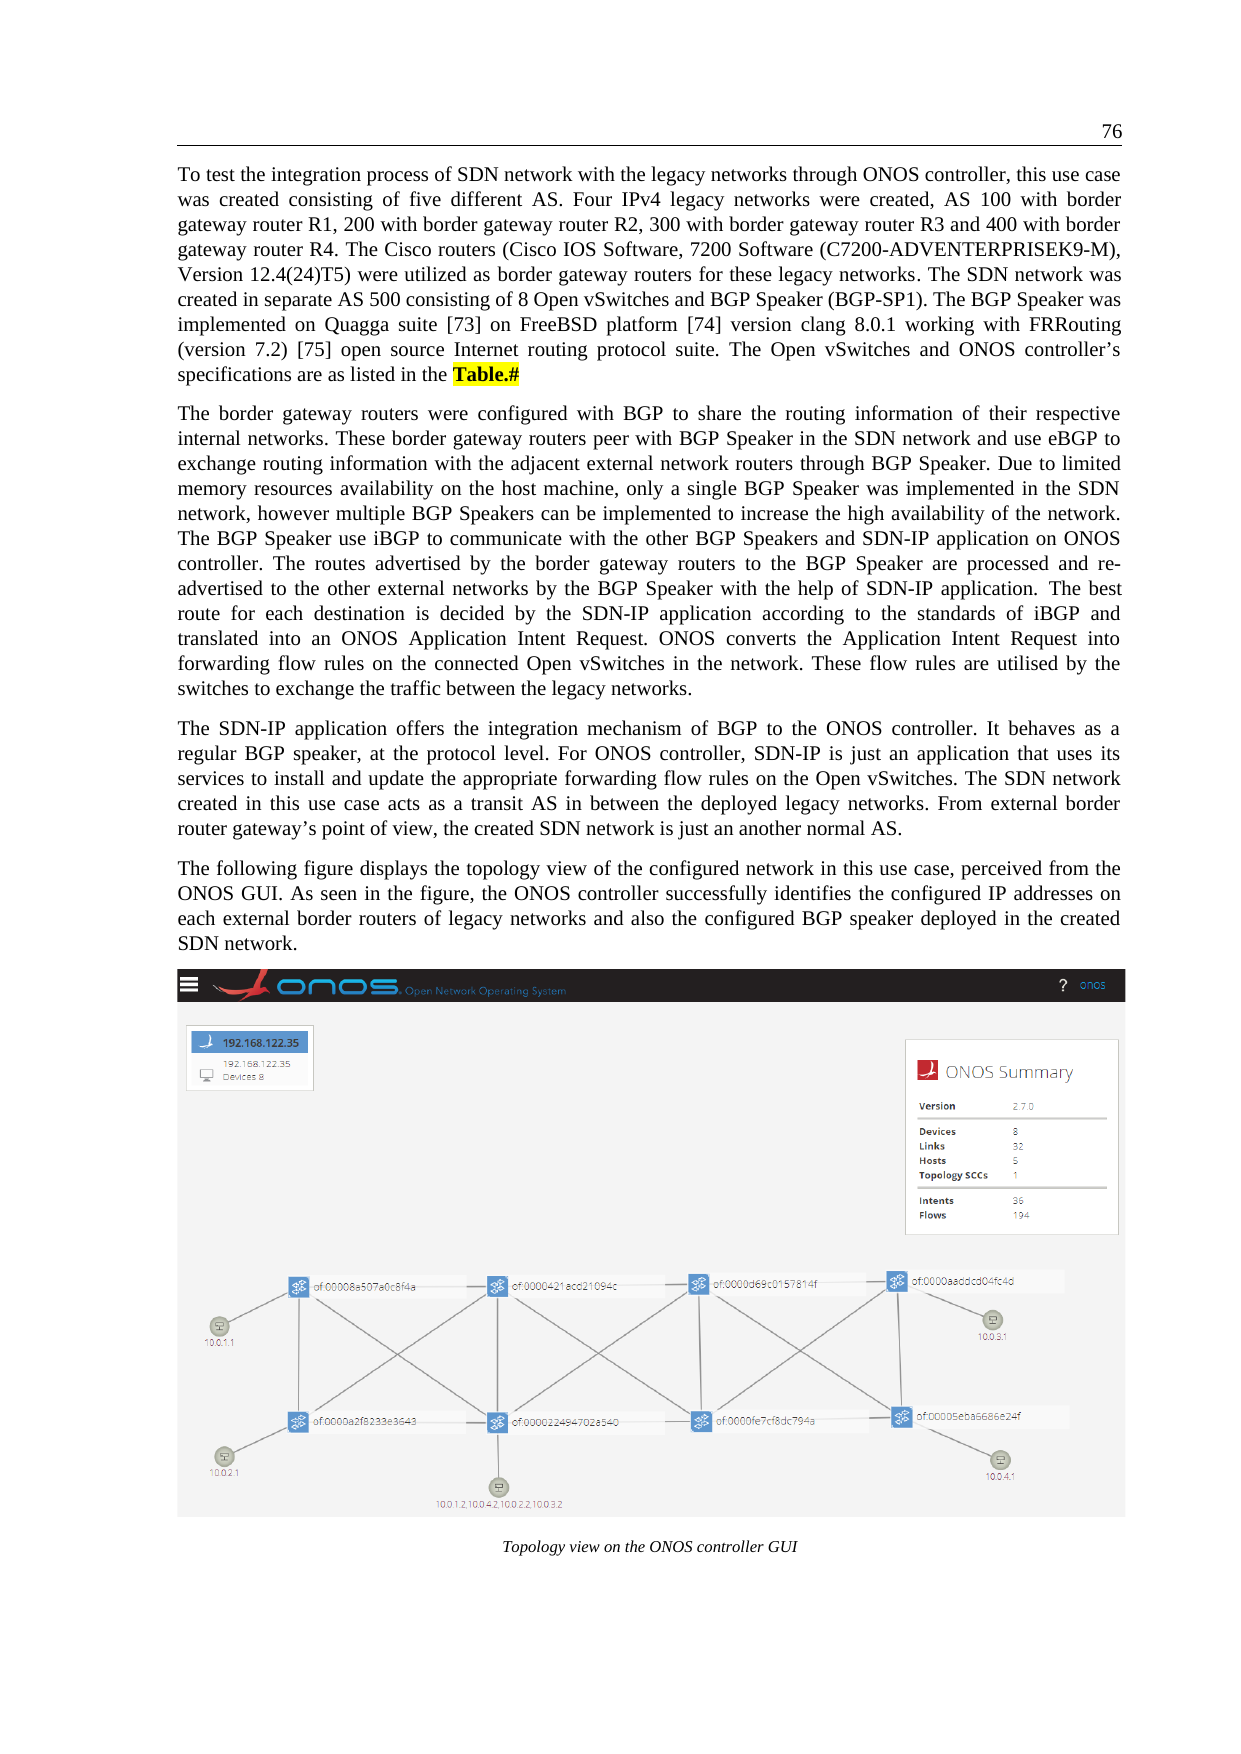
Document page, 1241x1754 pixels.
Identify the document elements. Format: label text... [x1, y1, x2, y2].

text To test the integration process of SDN network with the legacy networks through ONOS controller, this use case was created consisting of five different AS. Four IPv4 legacy networks were created, AS 100 with border gateway router R1, 200 with border gateway router R2, 300 with border gateway router R3 and 400 with border gateway router R4. The Cisco routers (Cisco IOS Software, 7200 Software (C7200-ADVENTERPRISEK9-M), Version 12.4(24)T5) were utilized as border gateway routers for these legacy networks. The SDN network was created in separate AS 500 consisting of 8 Open vSwitches and BGP Speaker (BGP-SP1). The BGP Speaker was implemented on Quagga suite on FreeBSD platform version clang 8.0.1 working with FRRouting (version 7.2) open source Internet routing protocol suite. The Open vSwitches and ONOS controller’s specifications are as listed in the Table.# [177, 161, 1122, 386]
text The border gateway routers were configured with BGP to share the routing information of their respective internal networks. These border gateway routers peer with BGP Speaker in the SDN network and use eBGP to exchange routing information with the adjacent external network routers through BGP Speaker. Due to limited memory resources availability on the host machine, only a single BGP Speaker was implemented in the SDN network, however multiple BGP Speakers can be implemented to increase the high availability of the network. The BGP Speaker use iBGP to communicate with the other BGP Speakers and SDN-IP application on ONOS controller. The routes advertised by the border gateway routers to the BGP Speaker are processed and re-advertised to the other external networks by the BGP Speaker with the help of SDN-IP application. The best route for each destination is decided by the SDN-IP application according to the standards of iBGP and translated into an ONOS Application Intent Request. ONOS converts the Application Intent Request into forwarding flow rules on the connected Open vSwitches in the network. These flow rules are utilised by the switches to exchange the traffic between the legacy networks. [177, 400, 1122, 700]
text The SDN-IP application offers the integration mechanism of BGP to the ONOS controller. It behaves as a regular BGP speaker, at the protocol level. For ONOS controller, SDN-IP is just an application that uses its services to install and update the appropriate forwarding flow rules on the Open vSwitches. The SDN network created in this use case acts as a transit AS in between the deployed legacy networks. From external border router gateway’s point of view, the created SDN network is just an another normal AS. [177, 715, 1122, 840]
picture [177, 969, 1126, 1517]
text The following figure displays the topology view of the configured network in this use case, perceived from the ONOS GUI. As seen in the figure, the ONOS controller successfully identifies the configured IP addresses on each external border routers of legacy networks and also the configured BGP speaker deployed in the created SDN network. [177, 854, 1122, 954]
text Topology view on the ONOS controller GUI [177, 1531, 1122, 1556]
